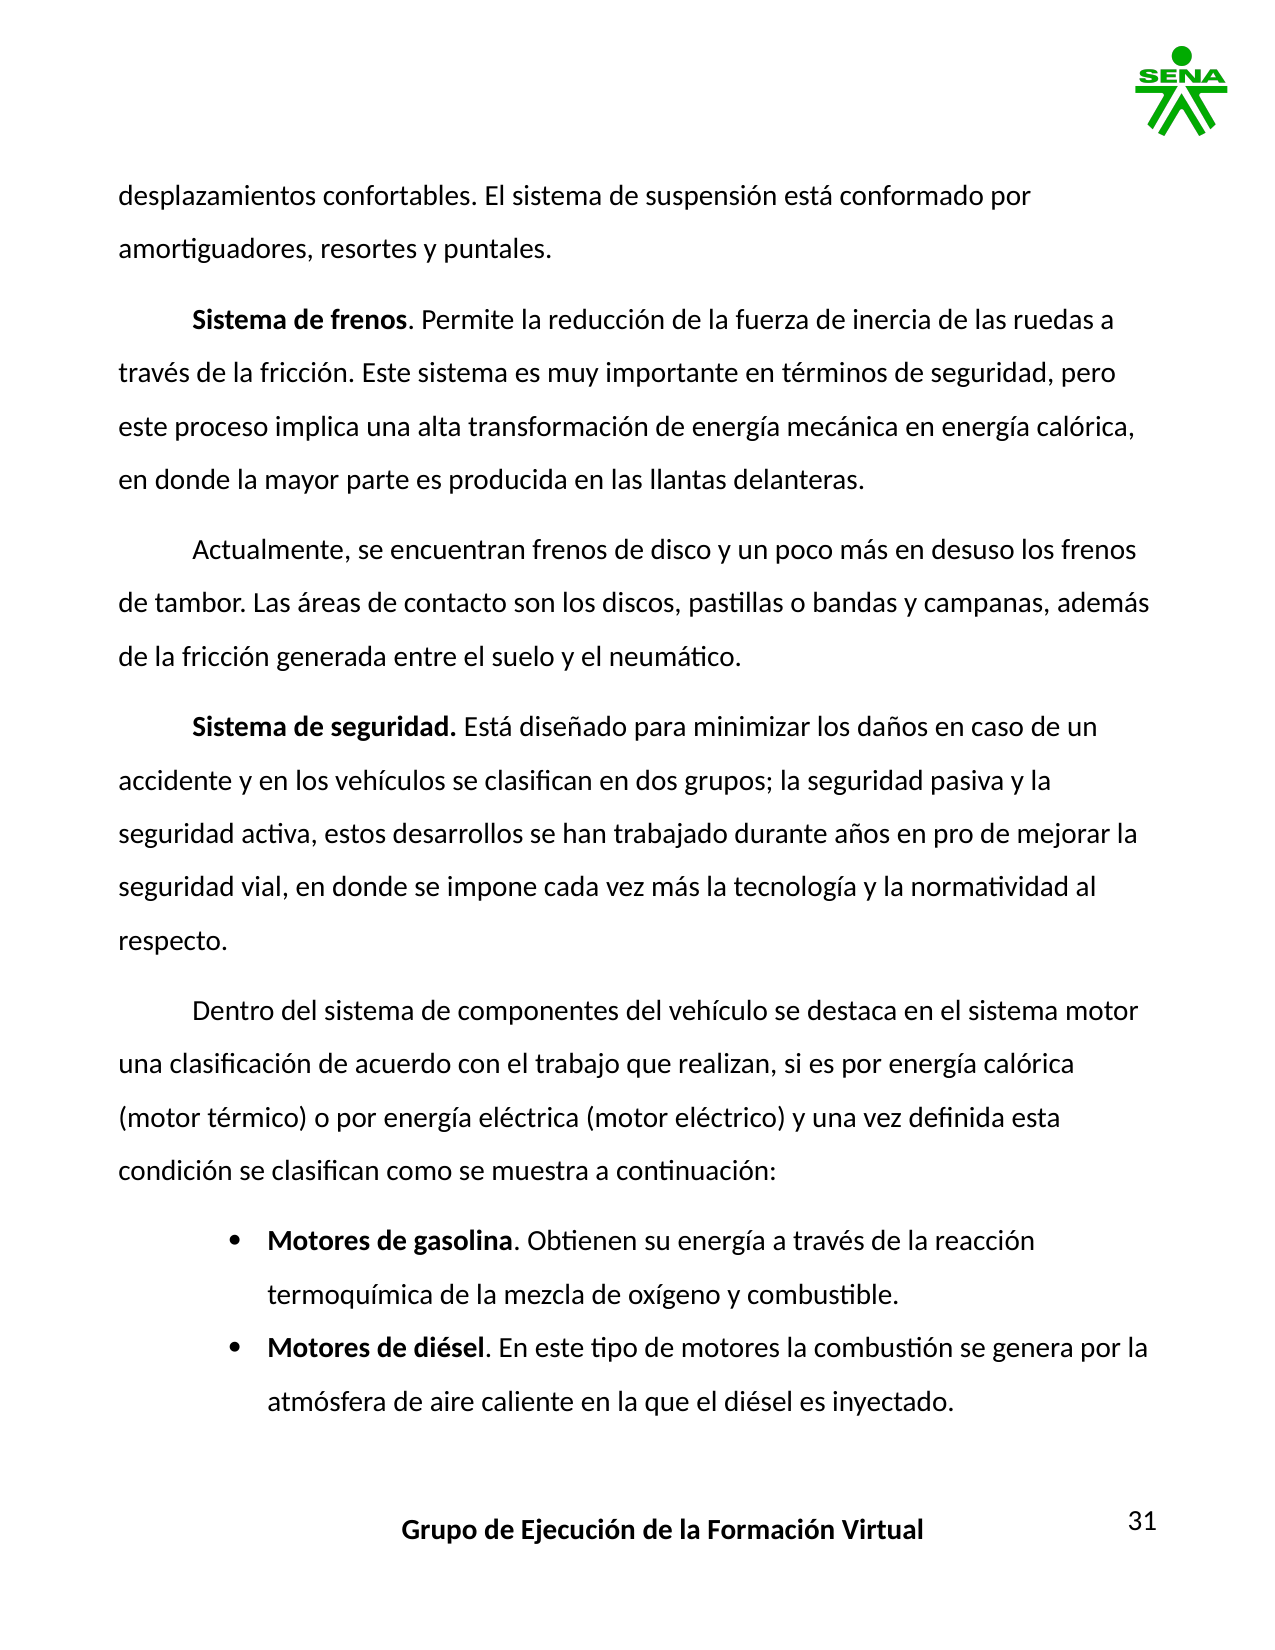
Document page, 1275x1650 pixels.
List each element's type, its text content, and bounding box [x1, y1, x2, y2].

list Motores de diésel. En este tipo de motores la combustión se genera por la atmósfera de aire caliente en la que el diésel es inyectado. [229, 1329, 1157, 1418]
text Sistema de frenos. Permite la reducción de la fuerza de inercia de las ruedas a través de la fricción. Este sistema es muy importante en términos de seguridad, pero este proceso implica una alta transformación de energía mecánica en energía calórica, en donde la mayor parte es producida en las llantas delanteras. [118, 301, 1157, 497]
text Sistema de seguridad. Está diseñado para minimizar los daños en caso de un accidente y en los vehículos se clasifican en dos grupos; la seguridad pasiva y la seguridad activa, estos desarrollos se han trabajado durante años en pro de mejorar la seguridad vial, en donde se impone cada vez más la tecnología y la normatividad al respecto. [118, 708, 1157, 957]
picture [1135, 46, 1228, 136]
text Actualmente, se encuentran frenos de disco y un poco más en desuso los frenos de tambor. Las áreas de contacto son los discos, pastillas o bandas y campanas, además de la fricción generada entre el suelo y el neumático. [118, 531, 1157, 674]
text Dentro del sistema de componentes del vehículo se destaca en el sistema motor una clasificación de acuerdo con el trabajo que realizan, si es por energía calórica (motor térmico) o por energía eléctrica (motor eléctrico) y una vez definida esta condición se clasifican como se muestra a continuación: [118, 992, 1157, 1188]
list Motores de gasolina. Obtienen su energía a través de la reacción termoquímica de la mezcla de oxígeno y combustible. [229, 1222, 1157, 1311]
